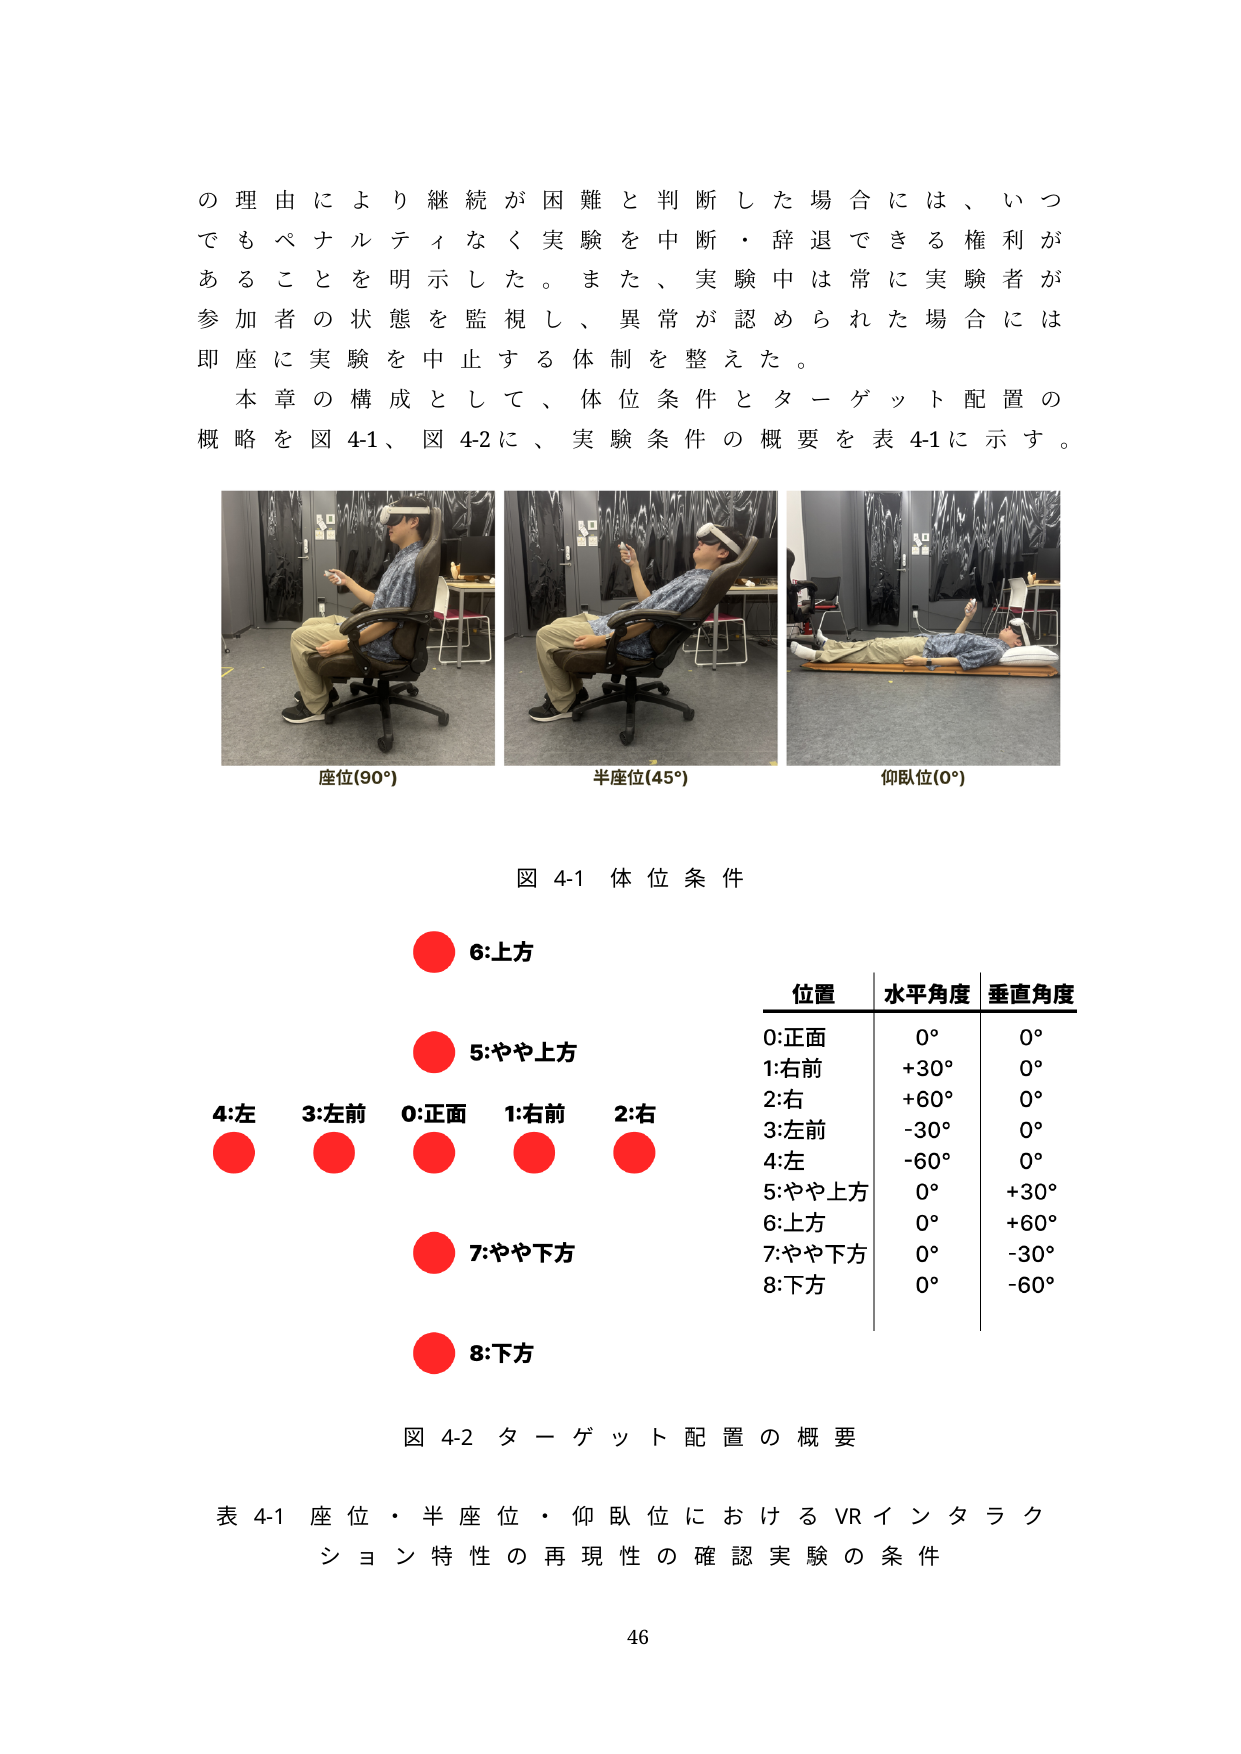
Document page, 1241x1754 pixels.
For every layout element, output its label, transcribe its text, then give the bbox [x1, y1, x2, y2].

picture [197, 896, 1083, 1396]
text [197, 179, 1078, 378]
picture [197, 458, 1083, 818]
text 図4-2 ターゲット配置の概要 [197, 1416, 1078, 1455]
text 表4-1 座位・半座位・仰臥位におけるVRインタラクション特性の再現性の確認実験の条件 [197, 1495, 1078, 1575]
text 図4-1 体位条件 [197, 857, 1078, 896]
text 本章の構成として、体位条件とターゲット配置の概略を図4-1、図4-2に、実験条件の概要を表4-1に示す。 [197, 378, 1078, 458]
